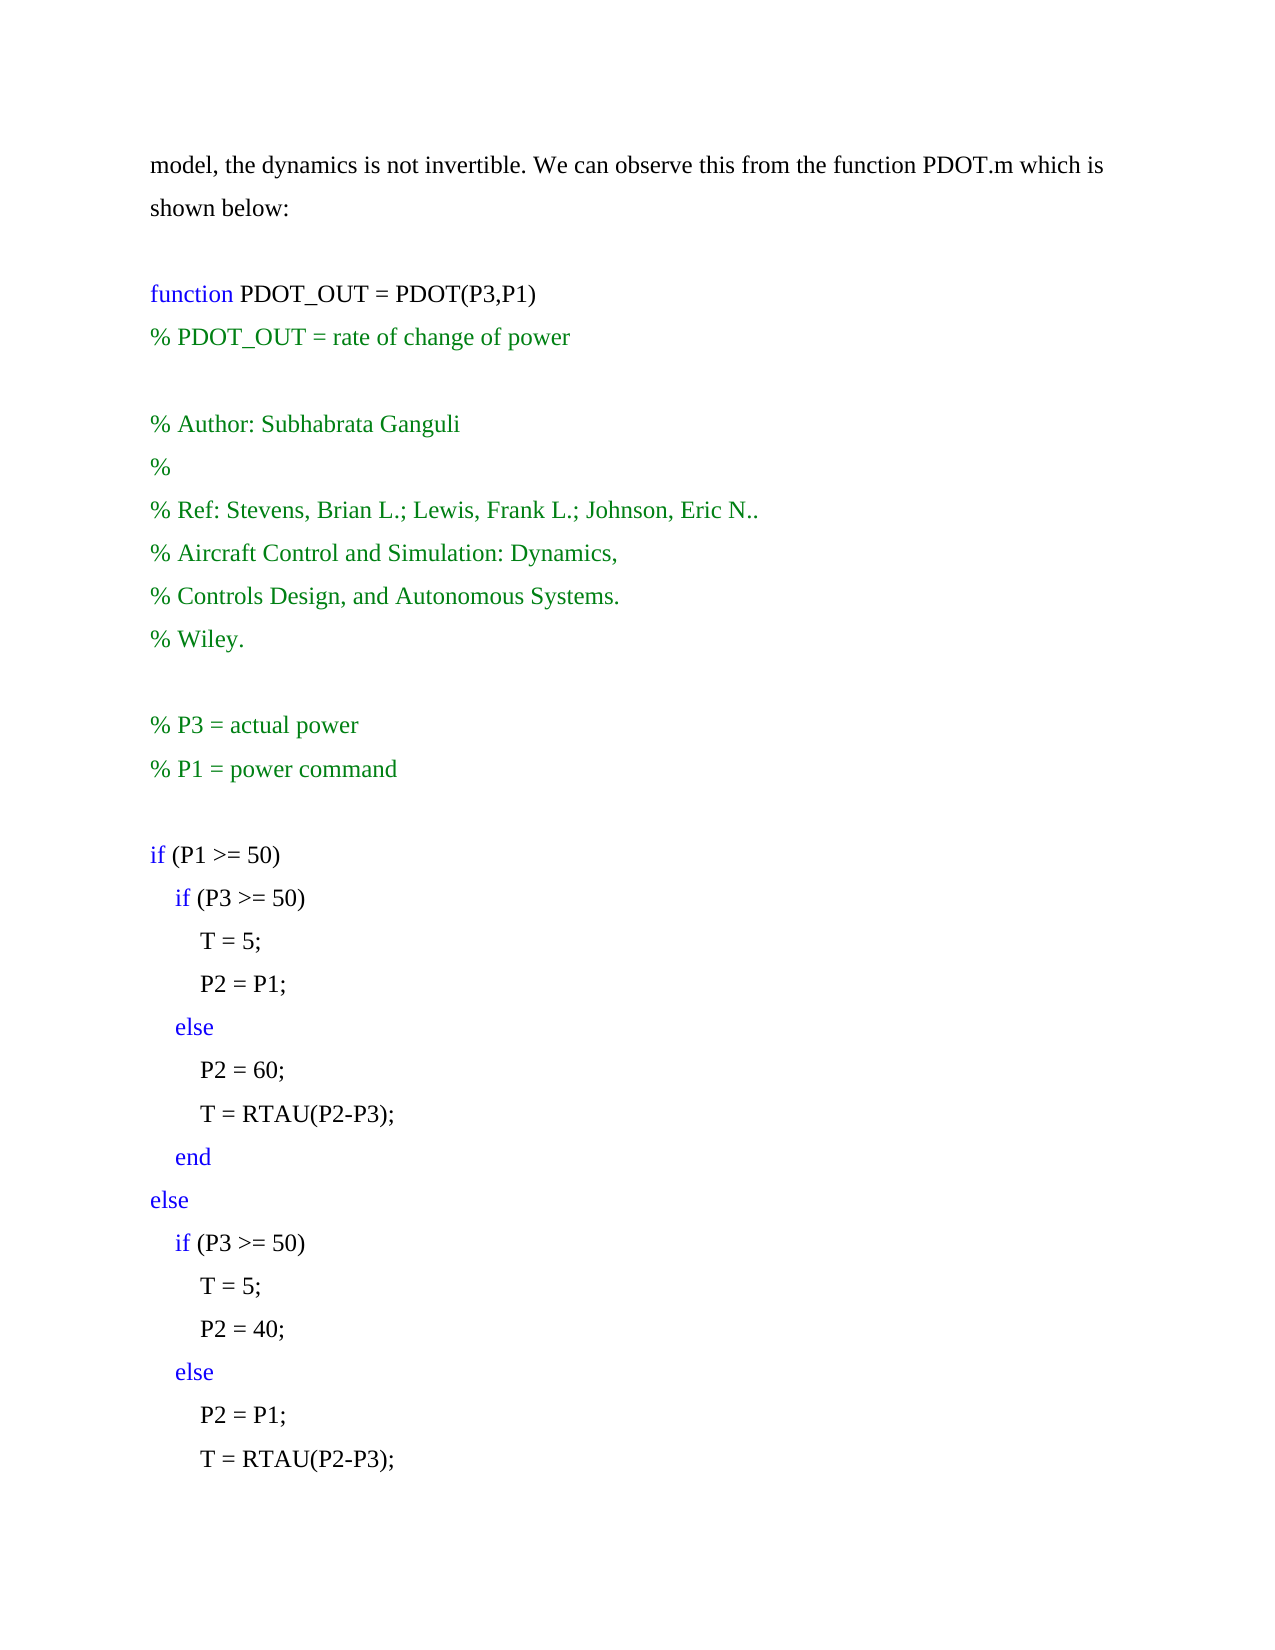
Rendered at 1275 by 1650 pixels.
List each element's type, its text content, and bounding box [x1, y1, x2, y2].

text if (P3 >= 50) [150, 883, 1125, 912]
text % Author: Subhabrata Ganguli [150, 409, 1125, 437]
text else [150, 1357, 1125, 1386]
text if (P1 >= 50) [150, 840, 1125, 869]
text else [150, 1185, 1125, 1214]
text end [150, 1142, 1125, 1171]
text % Ref: Stevens, Brian L.; Lewis, Frank L.; Johnson, Eric N.. [150, 495, 1125, 524]
text T = RTAU(P2-P3); [150, 1444, 1125, 1472]
text % P3 = actual power [150, 711, 1125, 739]
text % [150, 452, 1125, 481]
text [150, 150, 1125, 222]
text T = 5; [150, 926, 1125, 955]
text P2 = P1; [150, 969, 1125, 998]
text function PDOT_OUT = PDOT(P3,P1) [150, 279, 1125, 308]
text if (P3 >= 50) [150, 1228, 1125, 1257]
text % Wiley. [150, 624, 1125, 653]
text P2 = 60; [150, 1056, 1125, 1084]
text % Controls Design, and Autonomous Systems. [150, 581, 1125, 610]
text % Aircraft Control and Simulation: Dynamics, [150, 538, 1125, 567]
text T = 5; [150, 1271, 1125, 1300]
text P2 = P1; [150, 1401, 1125, 1429]
text % P1 = power command [150, 754, 1125, 782]
text else [150, 1012, 1125, 1041]
text T = RTAU(P2-P3); [150, 1099, 1125, 1127]
text % PDOT_OUT = rate of change of power [150, 322, 1125, 351]
text P2 = 40; [150, 1314, 1125, 1343]
